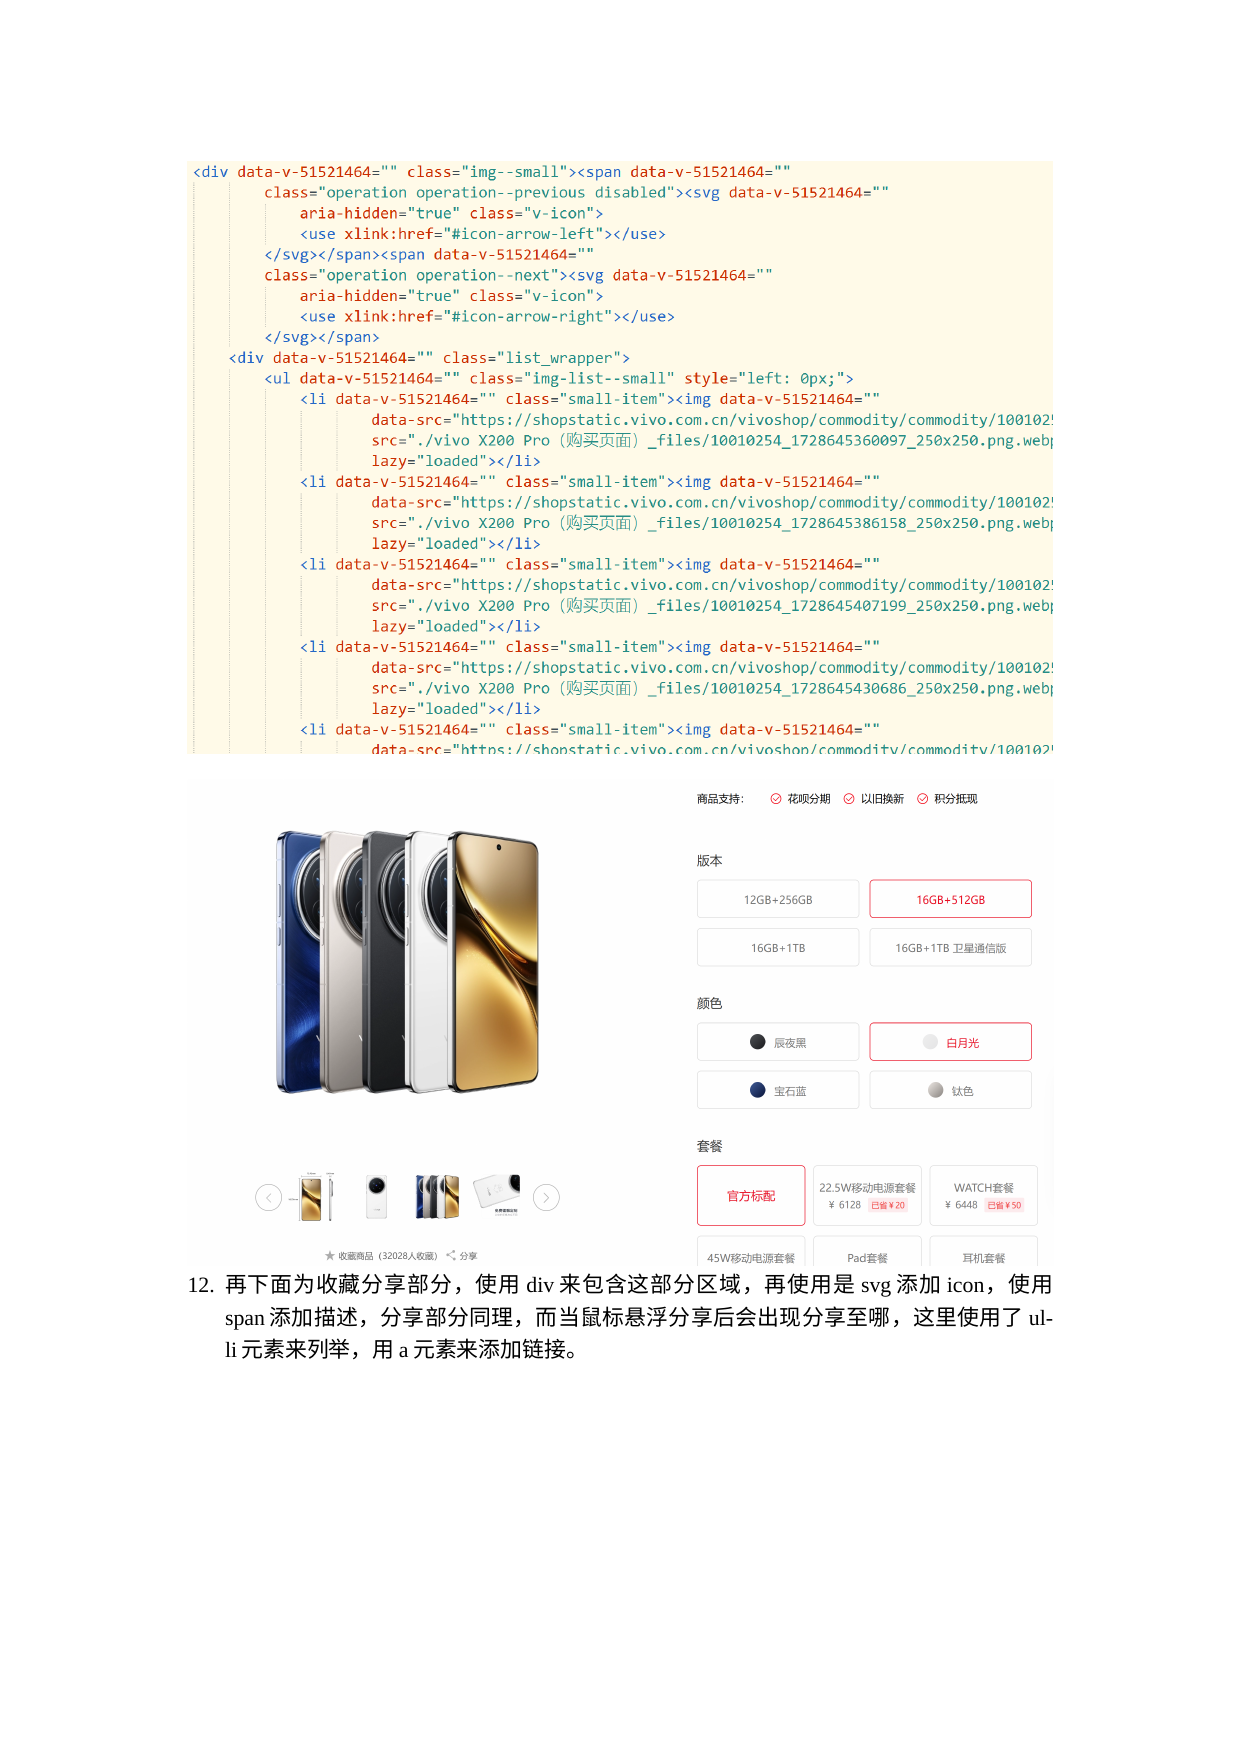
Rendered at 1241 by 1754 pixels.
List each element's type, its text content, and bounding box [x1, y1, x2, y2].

list 再下面为收藏分享部分，使用div来包含这部分区域，再使用是svg添加icon，使用span添加描述，分享部分同理，而当鼠标悬浮分享后会出现分享至哪，这里使用了ul-li元素来列举，用a元素来添加链接。 [187, 1267, 1053, 1364]
picture [187, 161, 1053, 754]
picture [187, 779, 1054, 1266]
